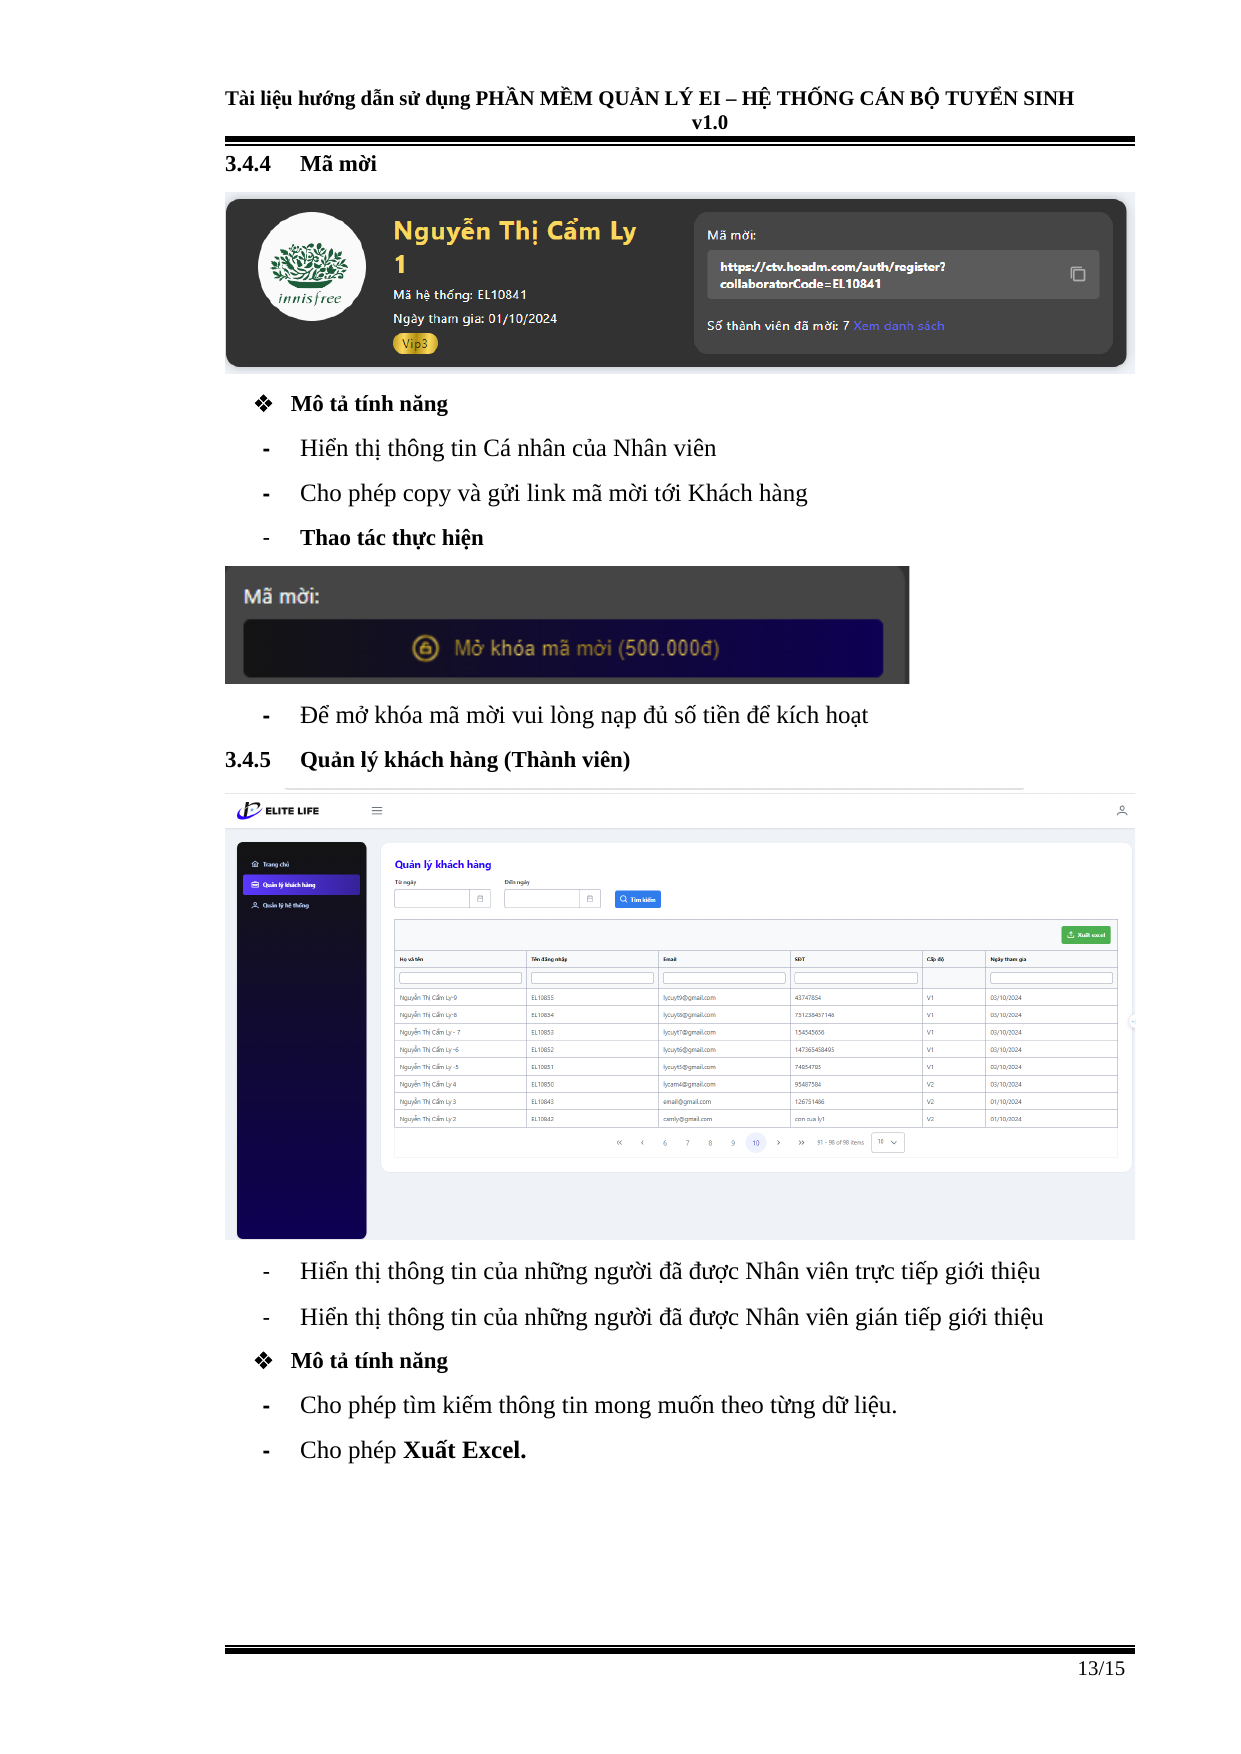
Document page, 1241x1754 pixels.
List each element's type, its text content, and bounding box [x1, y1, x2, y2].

list Hiển thị thông tin của những người đã được Nhân viên trực tiếp giới thiệu [262, 1256, 1135, 1285]
list Hiển thị thông tin của những người đã được Nhân viên gián tiếp giới thiệu [262, 1302, 1135, 1330]
picture [225, 566, 910, 684]
list Mô tả tính năng [253, 390, 1135, 416]
subtitle Mã mời [225, 150, 1135, 176]
list Hiển thị thông tin Cá nhân của Nhân viên [262, 433, 1135, 461]
subtitle Quản lý khách hàng (Thành viên) [225, 746, 1135, 772]
list Thao tác thực hiện [262, 524, 1135, 550]
picture [225, 192, 1136, 374]
list Cho phép tìm kiếm thông tin mong muốn theo từng dữ liệu. [262, 1390, 1135, 1418]
list Mô tả tính năng [253, 1347, 1135, 1373]
picture [225, 788, 1136, 1240]
list Để mở khóa mã mời vui lòng nạp đủ số tiền để kích hoạt [262, 700, 1135, 729]
list Cho phép copy và gửi link mã mời tới Khách hàng [262, 478, 1135, 507]
list Cho phép Xuất Excel. [262, 1435, 1135, 1464]
